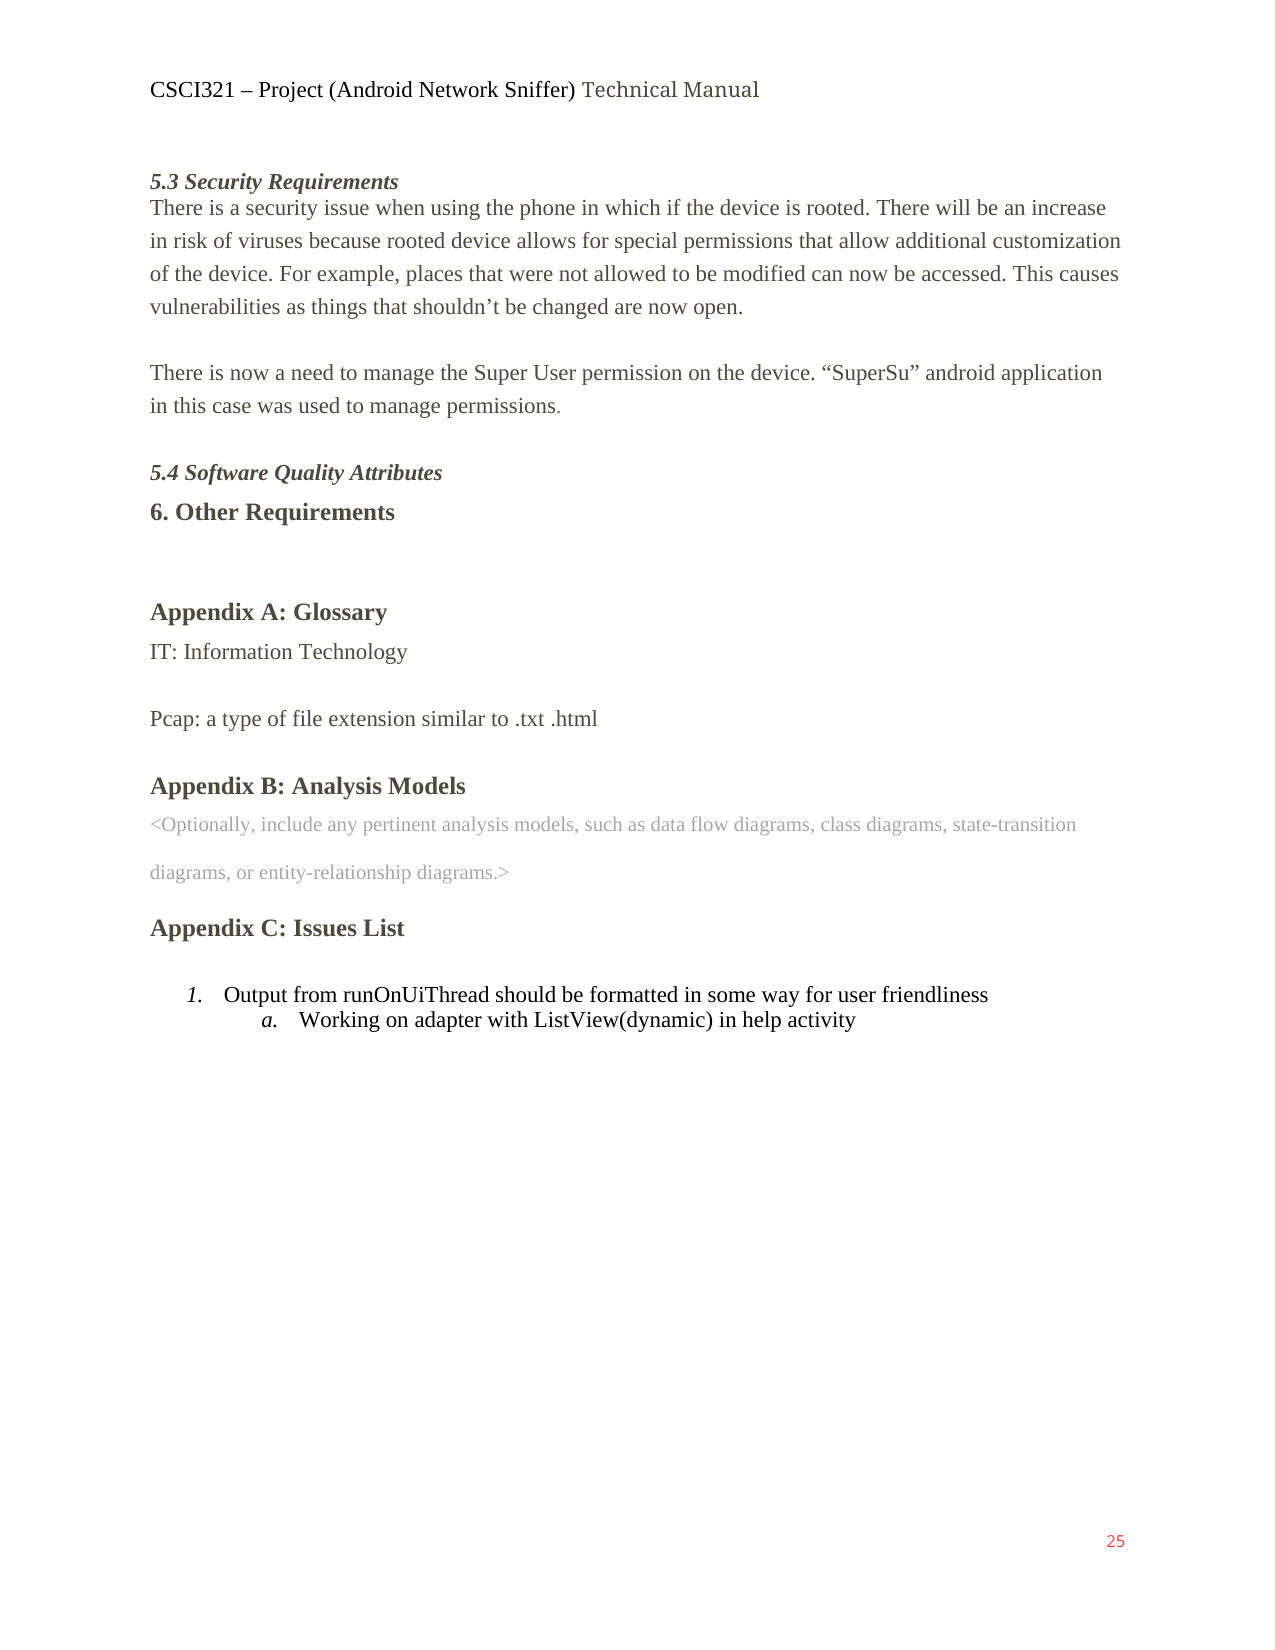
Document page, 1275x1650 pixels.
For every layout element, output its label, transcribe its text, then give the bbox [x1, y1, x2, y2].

text IT: Information Technology [149, 638, 1125, 665]
text Pcap: a type of file extension similar to .txt .html [149, 704, 1125, 731]
list Working on adapter with ListView(dynamic) in help activity [261, 1008, 1125, 1032]
text <Optionally, include any pertinent analysis models, such as data flow diagrams, class diagrams, state-transition diagrams, or entity-relationship diagrams.> [149, 812, 1125, 887]
list Output from runOnUiThread should be formatted in some way for user friendliness [186, 983, 1125, 1008]
subtitle Appendix A: Glossary [150, 597, 1125, 626]
text There is a security issue when using the phone in which if the device is rooted. There will be an increase in risk of viruses because rooted device allows for special permissions that allow additional customization of the device. For example, places that were not allowed to be modified can now be accessed. This causes vulnerabilities as things that shouldn’t be changed are now open. [149, 194, 1125, 319]
subtitle 5.3 Security Requirements [150, 168, 1125, 194]
subtitle Appendix C: Issues List [150, 913, 1125, 942]
subtitle 5.4 Software Quality Attributes [150, 458, 1125, 485]
subtitle Appendix B: Analysis Models [150, 771, 1125, 799]
subtitle 6. Other Requirements [150, 497, 1125, 526]
text There is now a need to manage the Super User permission on the device. “SuperSu” android application in this case was used to manage permissions. [149, 359, 1125, 419]
